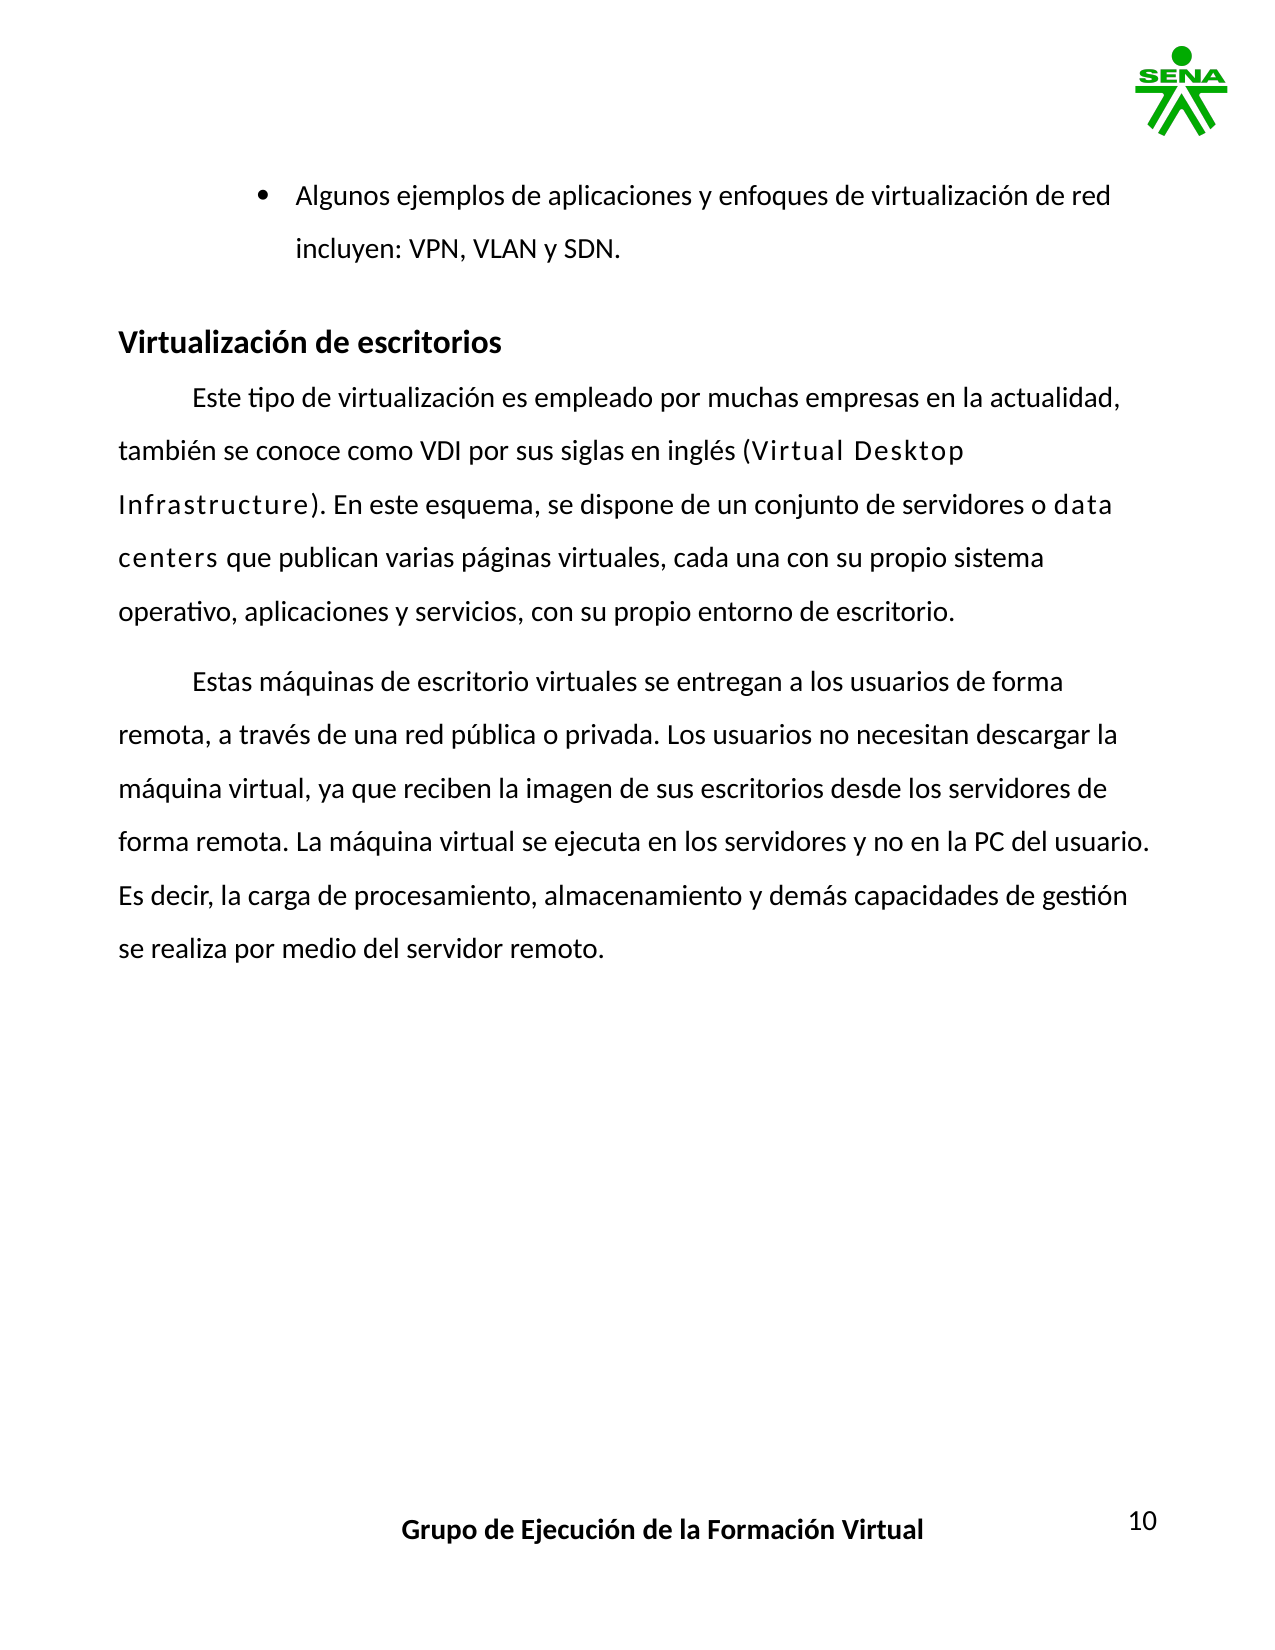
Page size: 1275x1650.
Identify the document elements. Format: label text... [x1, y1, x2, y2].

picture [1135, 46, 1228, 136]
text Este tipo de virtualización es empleado por muchas empresas en la actualidad, también se conoce como VDI por sus siglas en inglés (Virtual Desktop Infrastructure). En este esquema, se dispone de un conjunto de servidores o data centers que publican varias páginas virtuales, cada una con su propio sistema operativo, aplicaciones y servicios, con su propio entorno de escritorio. [118, 379, 1157, 628]
list Algunos ejemplos de aplicaciones y enfoques de virtualización de red incluyen: VPN, VLAN y SDN. [258, 177, 1157, 266]
text Estas máquinas de escritorio virtuales se entregan a los usuarios de forma remota, a través de una red pública o privada. Los usuarios no necesitan descargar la máquina virtual, ya que reciben la imagen de sus escritorios desde los servidores de forma remota. La máquina virtual se ejecuta en los servidores y no en la PC del usuario. Es decir, la carga de procesamiento, almacenamiento y demás capacidades de gestión se realiza por medio del servidor remoto. [118, 663, 1157, 966]
subtitle Virtualización de escritorios [118, 322, 1157, 362]
